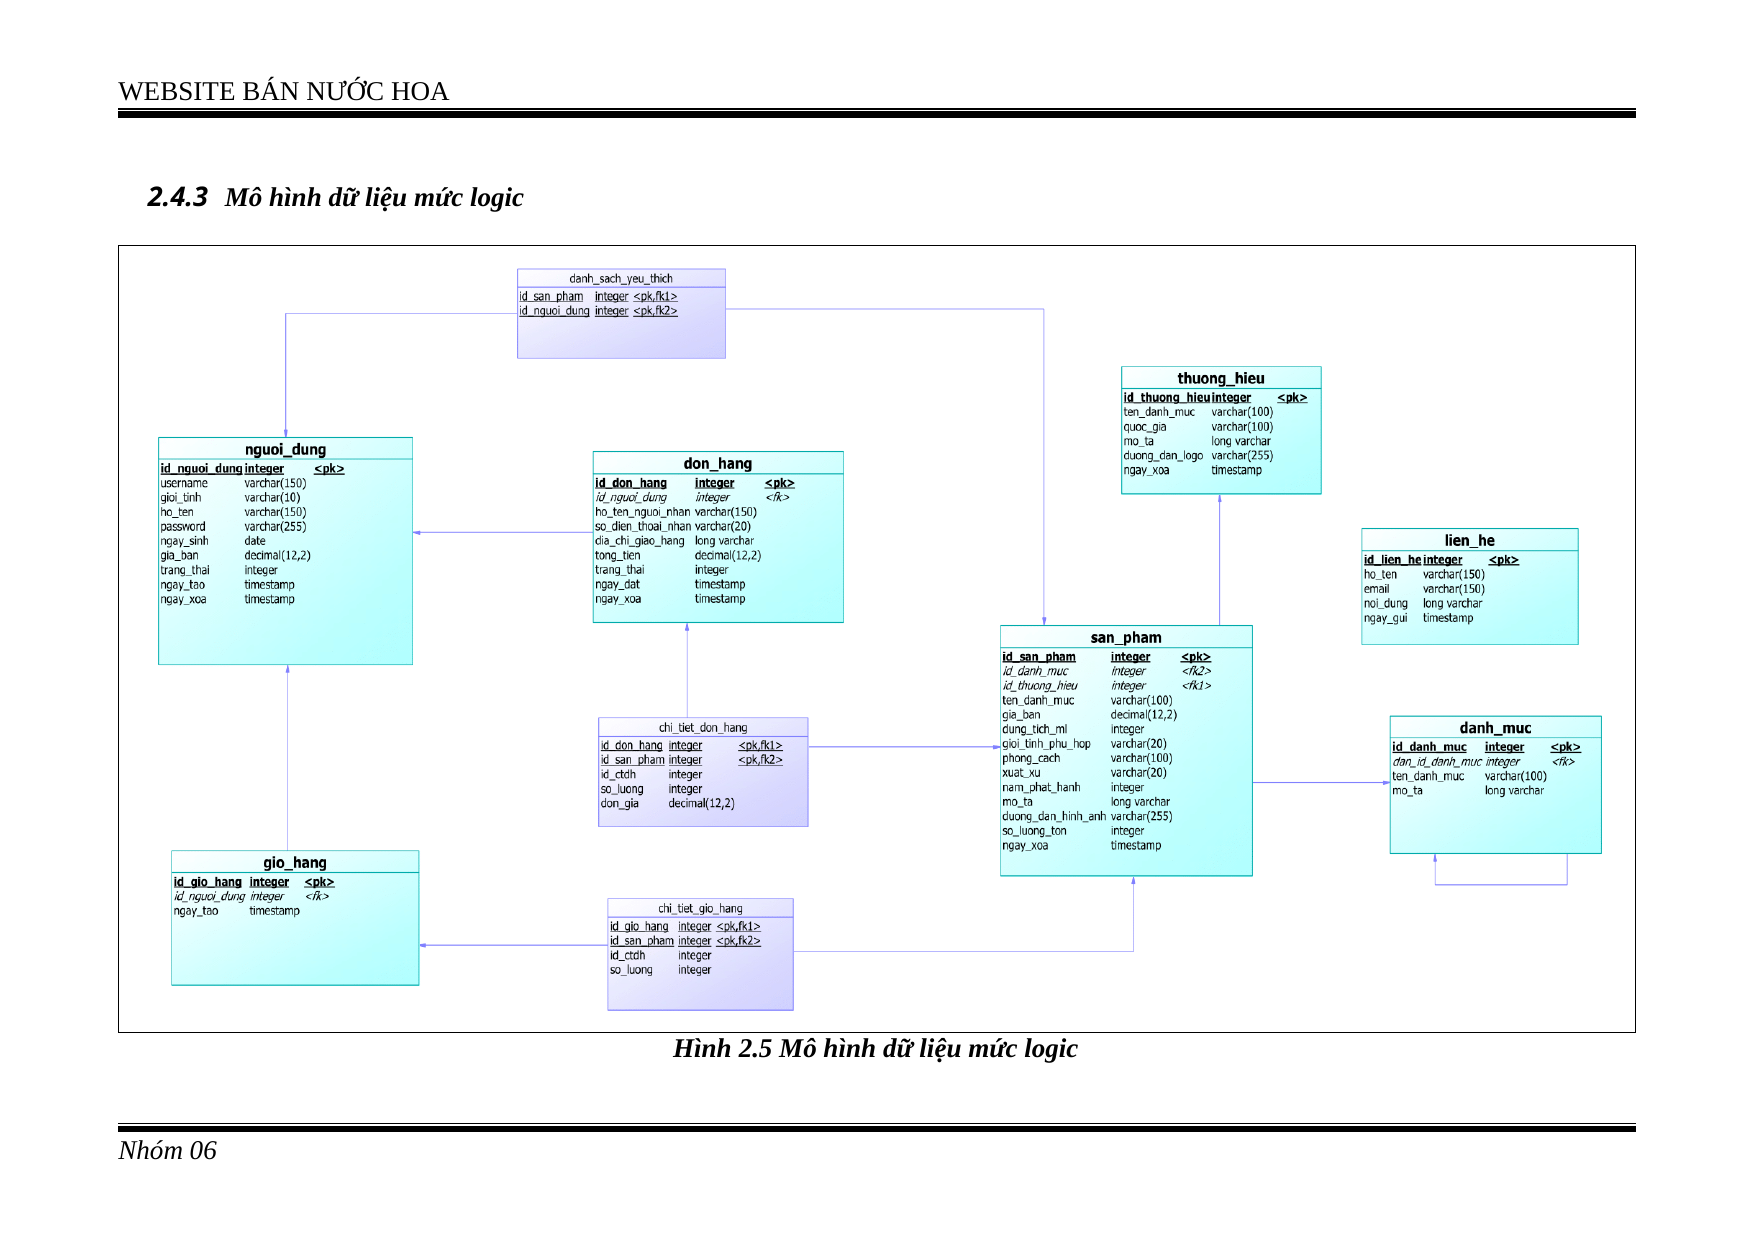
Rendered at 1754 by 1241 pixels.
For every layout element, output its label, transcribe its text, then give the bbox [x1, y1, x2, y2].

text Hình 2.5 Mô hình dữ liệu mức logic [118, 1033, 1636, 1064]
picture [119, 246, 1635, 1032]
subtitle Mô hình dữ liệu mức logic [148, 177, 1636, 214]
